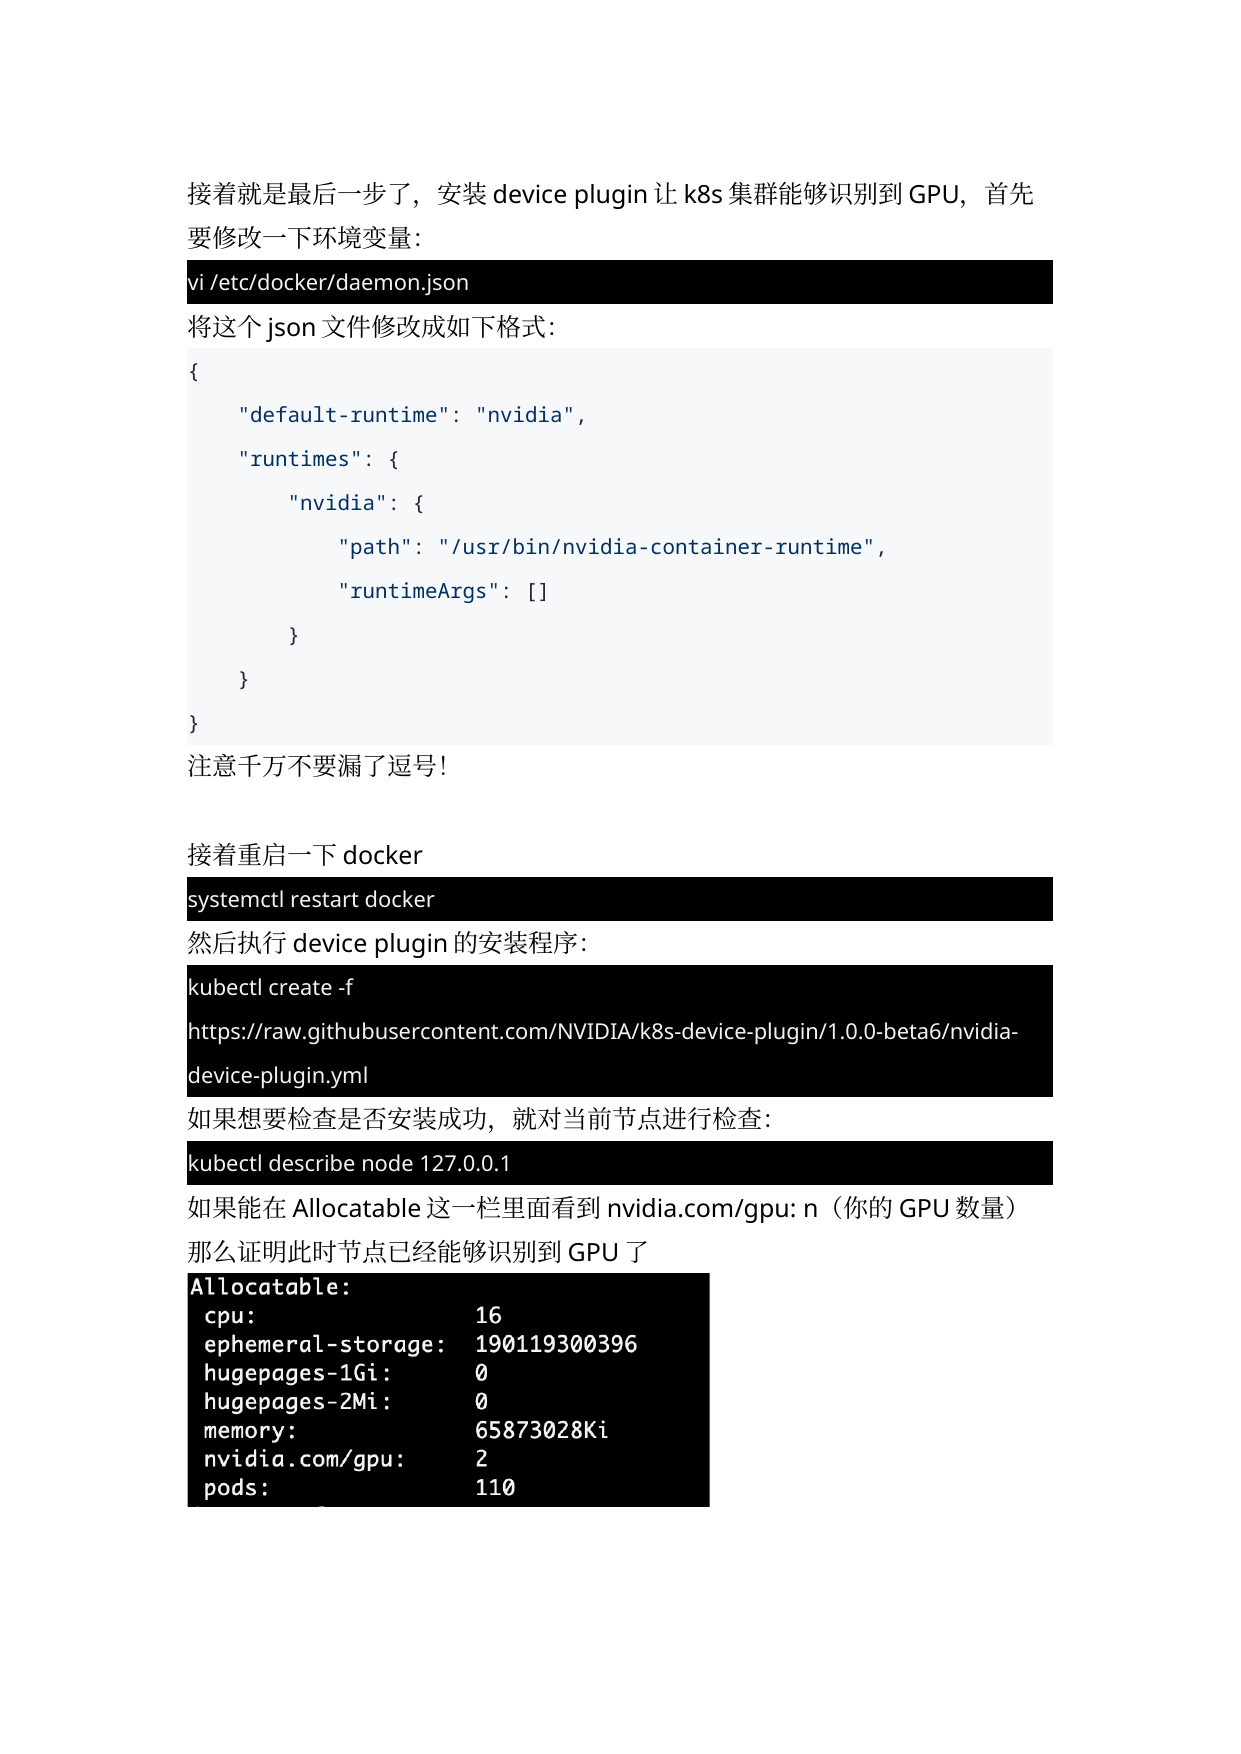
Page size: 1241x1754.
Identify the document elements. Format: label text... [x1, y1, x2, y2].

text 将这个json文件修改成如下格式： [187, 304, 1053, 348]
text "path": "/usr/bin/nvidia-container-runtime", [187, 524, 1053, 568]
text "nvidia": { [187, 480, 1053, 524]
text "runtimeArgs": [] [187, 568, 1053, 613]
text 注意千万不要漏了逗号！ [187, 745, 1053, 789]
text } [187, 613, 1053, 657]
text 如果能在Allocatable这一栏里面看到nvidia.com/gpu: n（你的GPU数量）那么证明此时节点已经能够识别到GPU了 [187, 1185, 1053, 1273]
text 接着就是最后一步了，安装device plugin让k8s集群能够识别到GPU，首先要修改一下环境变量： [187, 172, 1053, 260]
text "runtimes": { [187, 436, 1053, 480]
text } [187, 701, 1053, 745]
text { [187, 348, 1053, 392]
text 然后执行device plugin的安装程序： [187, 921, 1053, 965]
text } [187, 657, 1053, 701]
text kubectl describe node 127.0.0.1 [187, 1141, 1053, 1185]
text 接着重启一下docker [187, 833, 1053, 877]
text 如果想要检查是否安装成功，就对当前节点进行检查： [187, 1097, 1053, 1141]
picture [187, 1273, 710, 1507]
text systemctl restart docker [187, 877, 1053, 921]
text kubectl create -f https://raw.githubusercontent.com/NVIDIA/k8s-device-plugin/1.0.0-beta6/nvidia-device-plugin.yml [187, 965, 1053, 1097]
text "default-runtime": "nvidia", [187, 392, 1053, 436]
text vi /etc/docker/daemon.json [187, 260, 1053, 304]
